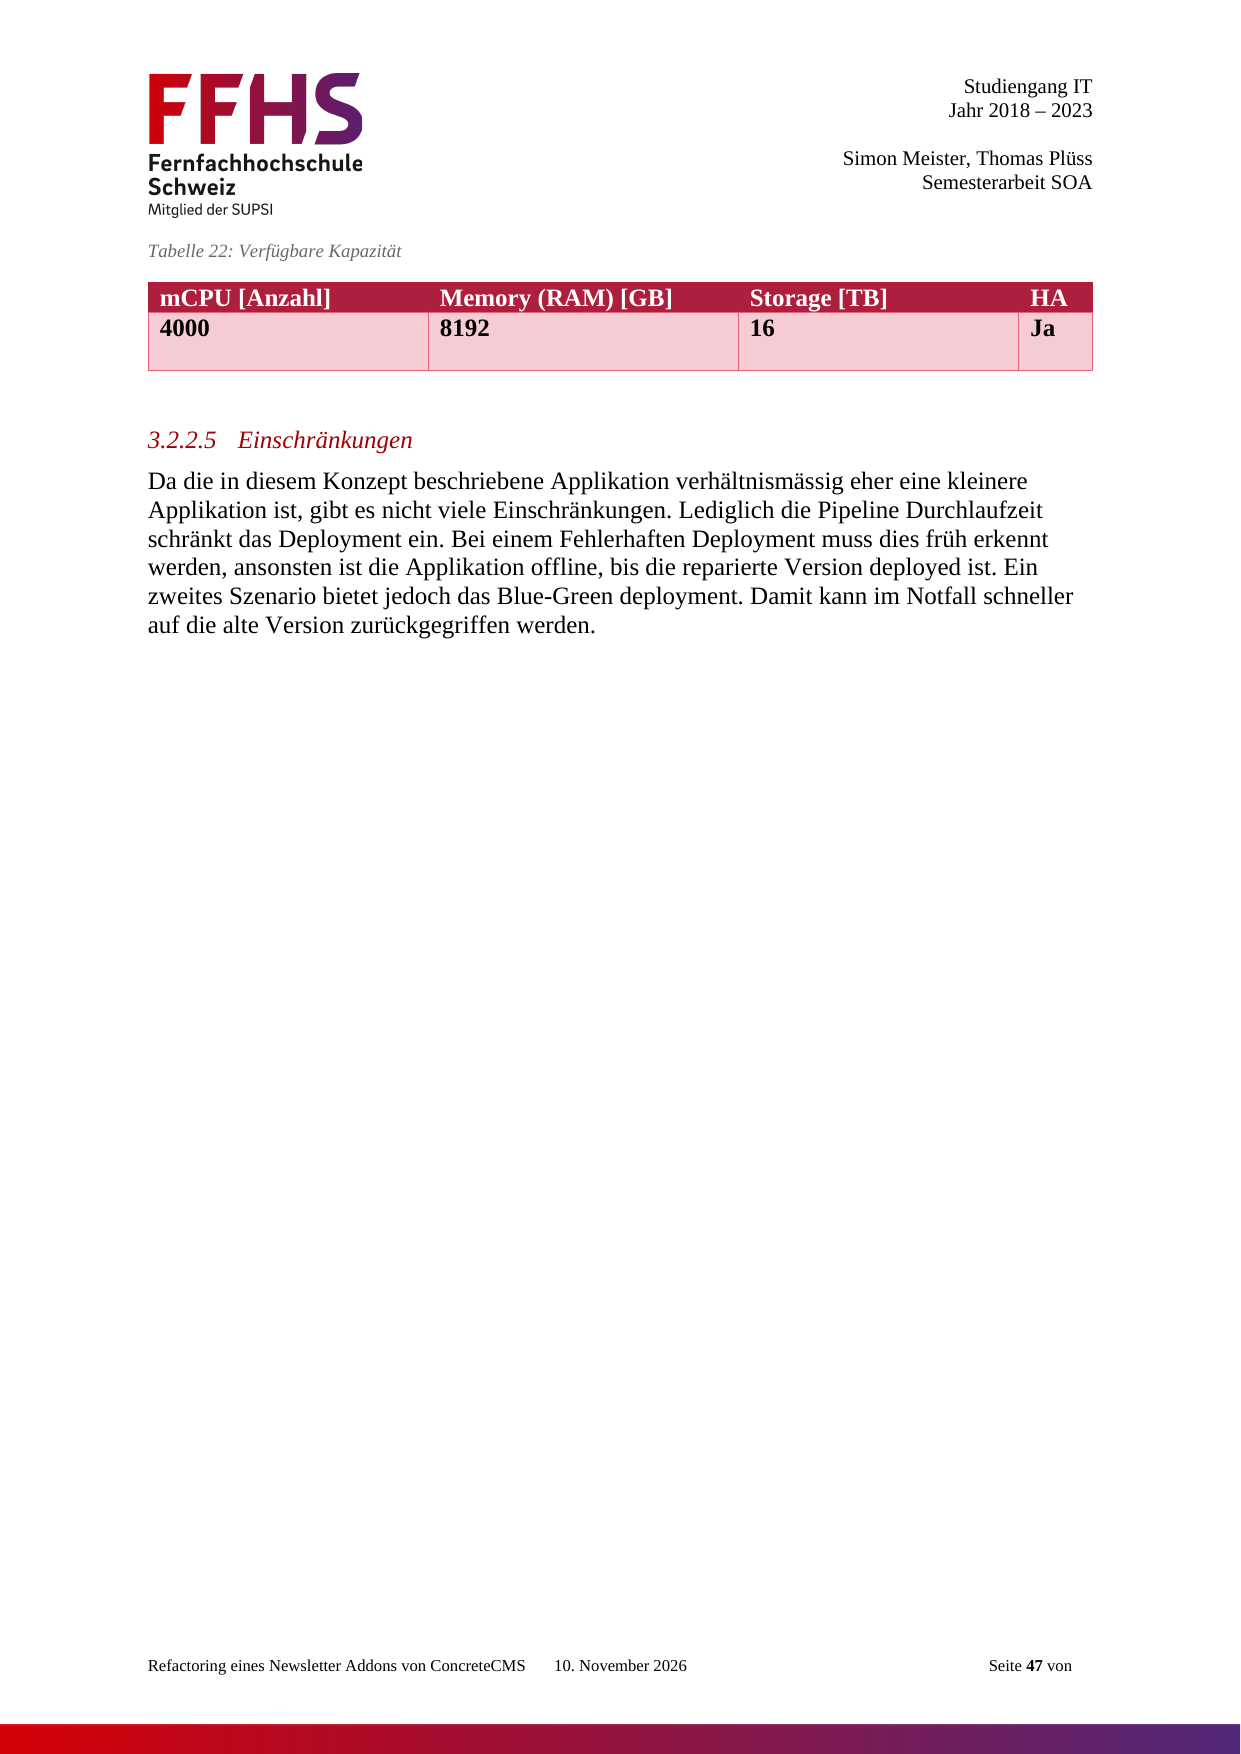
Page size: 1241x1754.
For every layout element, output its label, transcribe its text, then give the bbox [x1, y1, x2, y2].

table_header Memory (RAM) [GB] [429, 283, 738, 312]
text Tabelle 22: Verfügbare Kapazität [148, 239, 1092, 261]
table_cell 16 [739, 313, 1018, 370]
picture [0, 1724, 1241, 1754]
table_header HA [1019, 283, 1092, 312]
table_cell 8192 [429, 313, 738, 370]
text Da die in diesem Konzept beschriebene Applikation verhältnismässig eher eine kleinere Applikation ist, gibt es nicht viele Einschränkungen. Lediglich die Pipeline Durchlaufzeit schränkt das Deployment ein. Bei einem Fehlerhaften Deployment muss dies früh erkennt werden, ansonsten ist die Applikation offline, bis die reparierte Version deployed ist. Ein zweites Szenario bietet jedoch das Blue-Green deployment. Damit kann im Notfall schneller auf die alte Version zurückgegriffen werden. [148, 466, 1092, 639]
table_cell 4000 [149, 313, 428, 370]
table_header Storage [TB] [739, 283, 1018, 312]
subtitle Einschränkungen [148, 425, 1092, 454]
picture [148, 73, 363, 218]
table_header mCPU [Anzahl] [149, 283, 428, 312]
table_cell Ja [1019, 313, 1092, 370]
